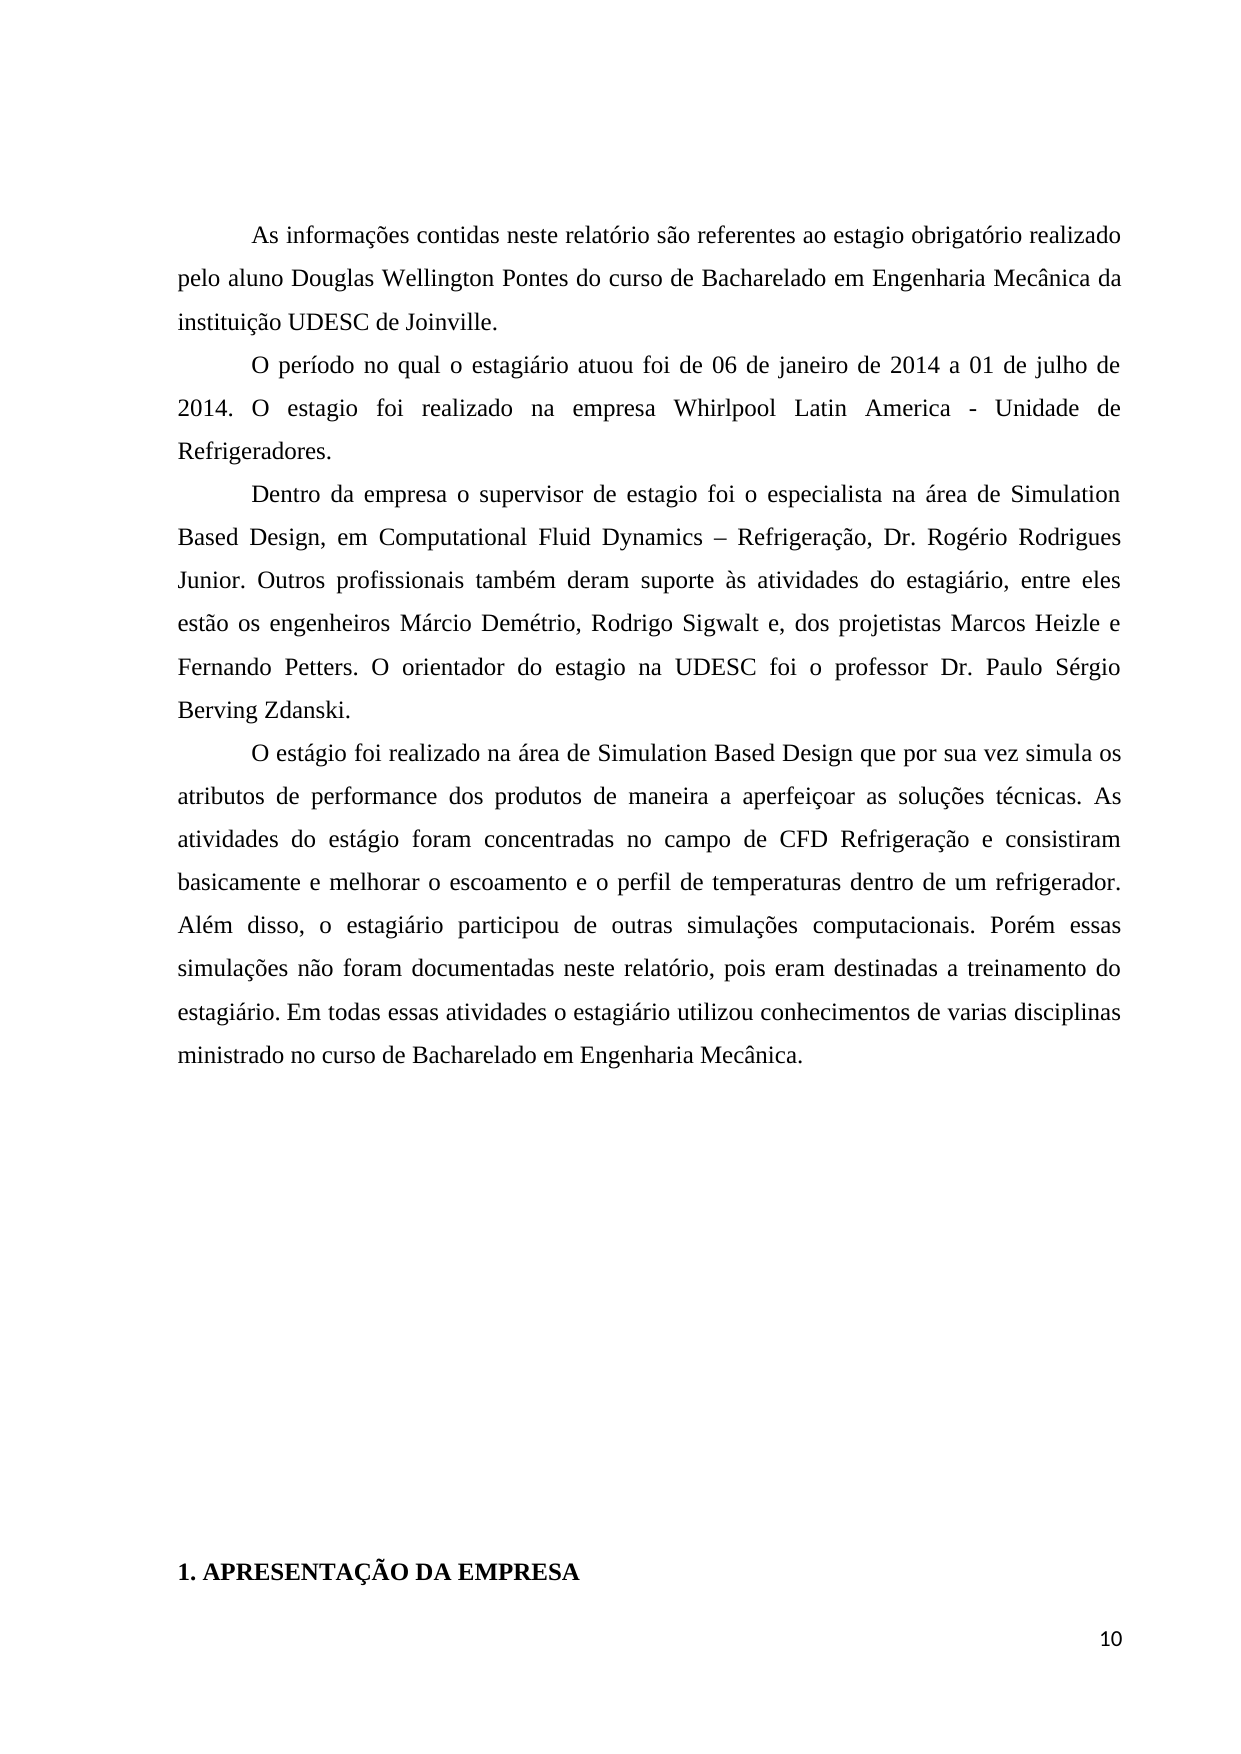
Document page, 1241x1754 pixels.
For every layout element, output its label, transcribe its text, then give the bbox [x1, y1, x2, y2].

text Dentro da empresa o supervisor de estagio foi o especialista na área de Simulation Based Design, em Computational Fluid Dynamics – Refrigeração, Dr. Rogério Rodrigues Junior. Outros profissionais também deram suporte às atividades do estagiário, entre eles estão os engenheiros Márcio Demétrio, Rodrigo Sigwalt e, dos projetistas Marcos Heizle e Fernando Petters. O orientador do estagio na UDESC foi o professor Dr. Paulo Sérgio Berving Zdanski. [177, 479, 1122, 723]
text O período no qual o estagiário atuou foi de 06 de janeiro de 2014 a 01 de julho de 2014. O estagio foi realizado na empresa Whirlpool Latin America - Unidade de Refrigeradores. [177, 350, 1122, 465]
text As informações contidas neste relatório são referentes ao estagio obrigatório realizado pelo aluno Douglas Wellington Pontes do curso de Bacharelado em Engenharia Mecânica da instituição UDESC de Joinville. [177, 220, 1122, 335]
text 1. APRESENTAÇÃO DA EMPRESA [177, 1557, 1122, 1586]
text O estágio foi realizado na área de Simulation Based Design que por sua vez simula os atributos de performance dos produtos de maneira a aperfeiçoar as soluções técnicas. As atividades do estágio foram concentradas no campo de CFD Refrigeração e consistiram basicamente e melhorar o escoamento e o perfil de temperaturas dentro de um refrigerador. Além disso, o estagiário participou de outras simulações computacionais. Porém essas simulações não foram documentadas neste relatório, pois eram destinadas a treinamento do estagiário. Em todas essas atividades o estagiário utilizou conhecimentos de varias disciplinas ministrado no curso de Bacharelado em Engenharia Mecânica. [177, 738, 1122, 1069]
